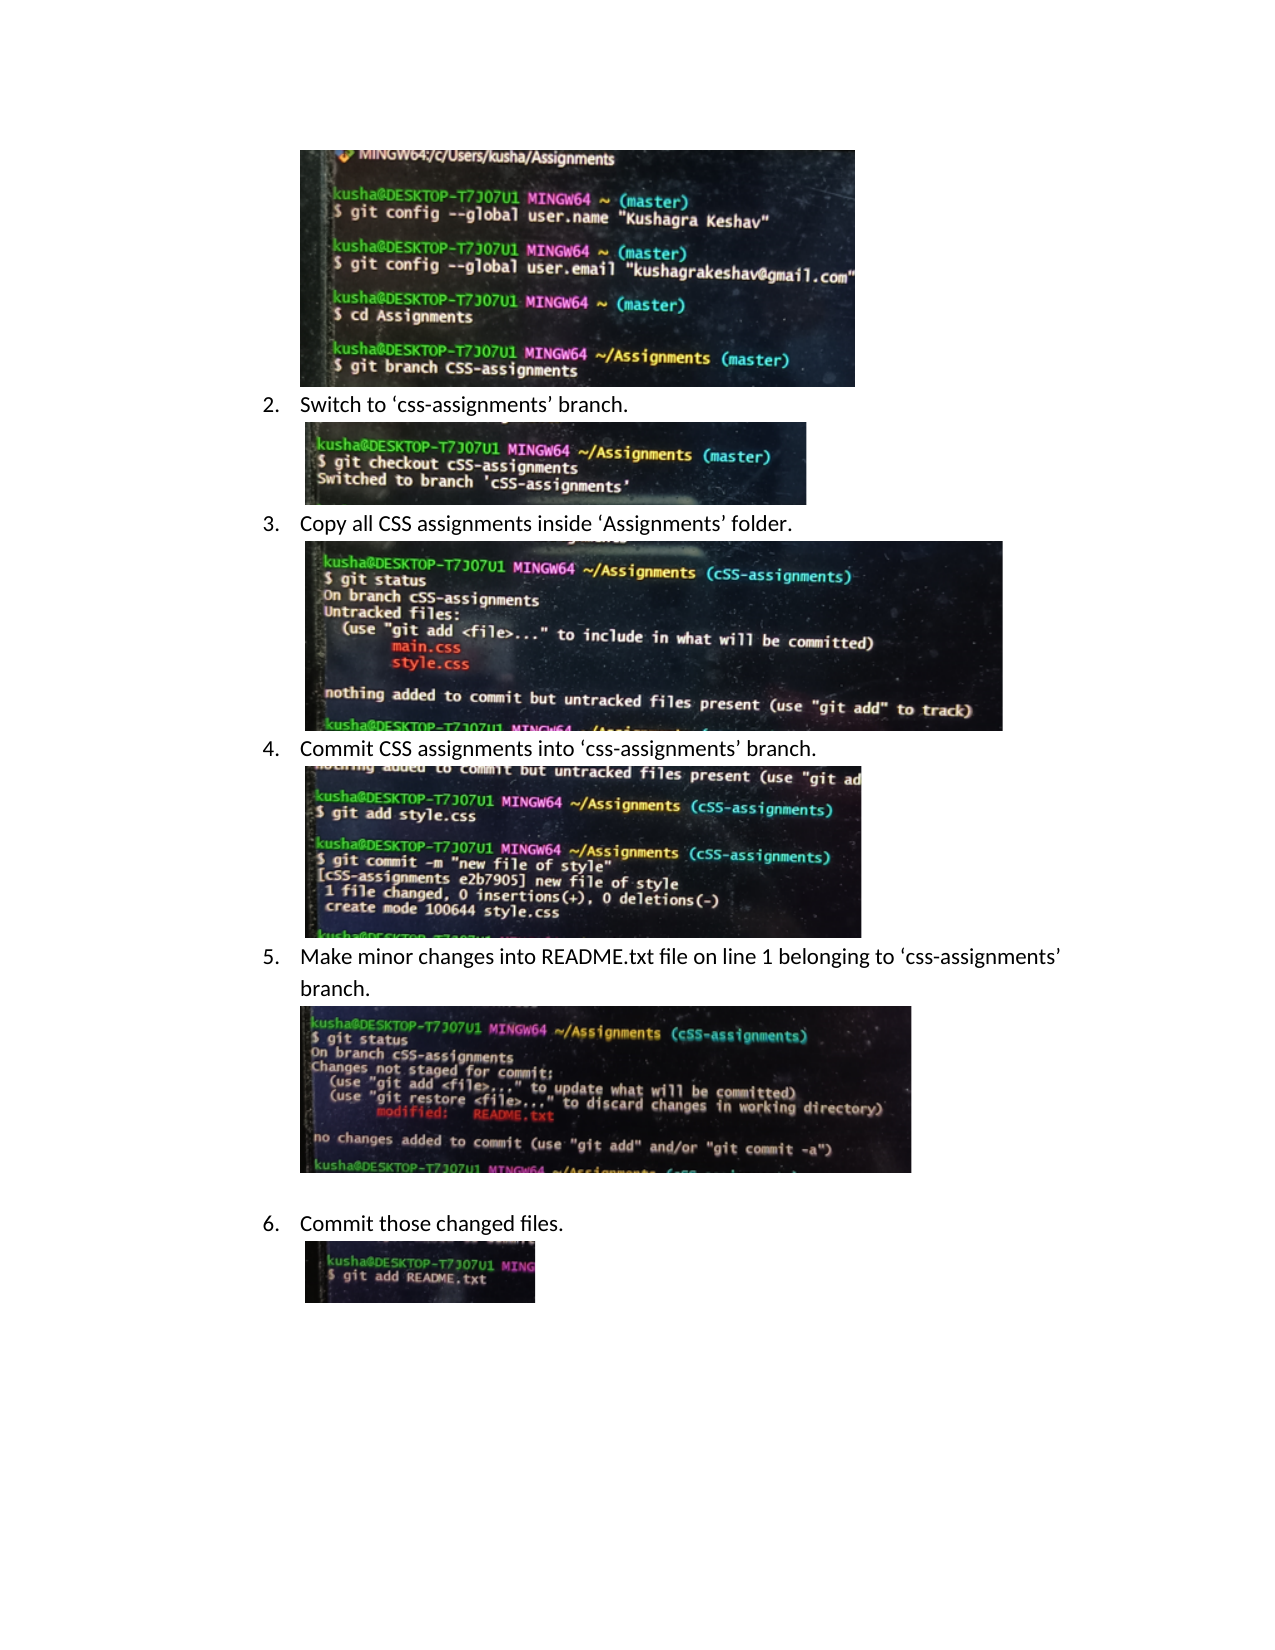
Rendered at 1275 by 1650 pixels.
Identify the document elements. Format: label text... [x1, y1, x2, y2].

picture [300, 1006, 912, 1173]
picture [305, 422, 807, 505]
picture [305, 1241, 536, 1303]
list Switch to ‘css-assignments’ branch. [262, 390, 1125, 418]
list Commit CSS assignments into ‘css-assignments’ branch. [262, 734, 1125, 762]
picture [305, 541, 1003, 731]
picture [300, 150, 855, 387]
list Commit those changed files. [262, 1209, 1125, 1237]
list Copy all CSS assignments inside ‘Assignments’ folder. [262, 509, 1125, 537]
picture [305, 766, 862, 938]
list Make minor changes into README.txt file on line 1 belonging to ‘css-assignments’ branch. [262, 942, 1125, 1002]
